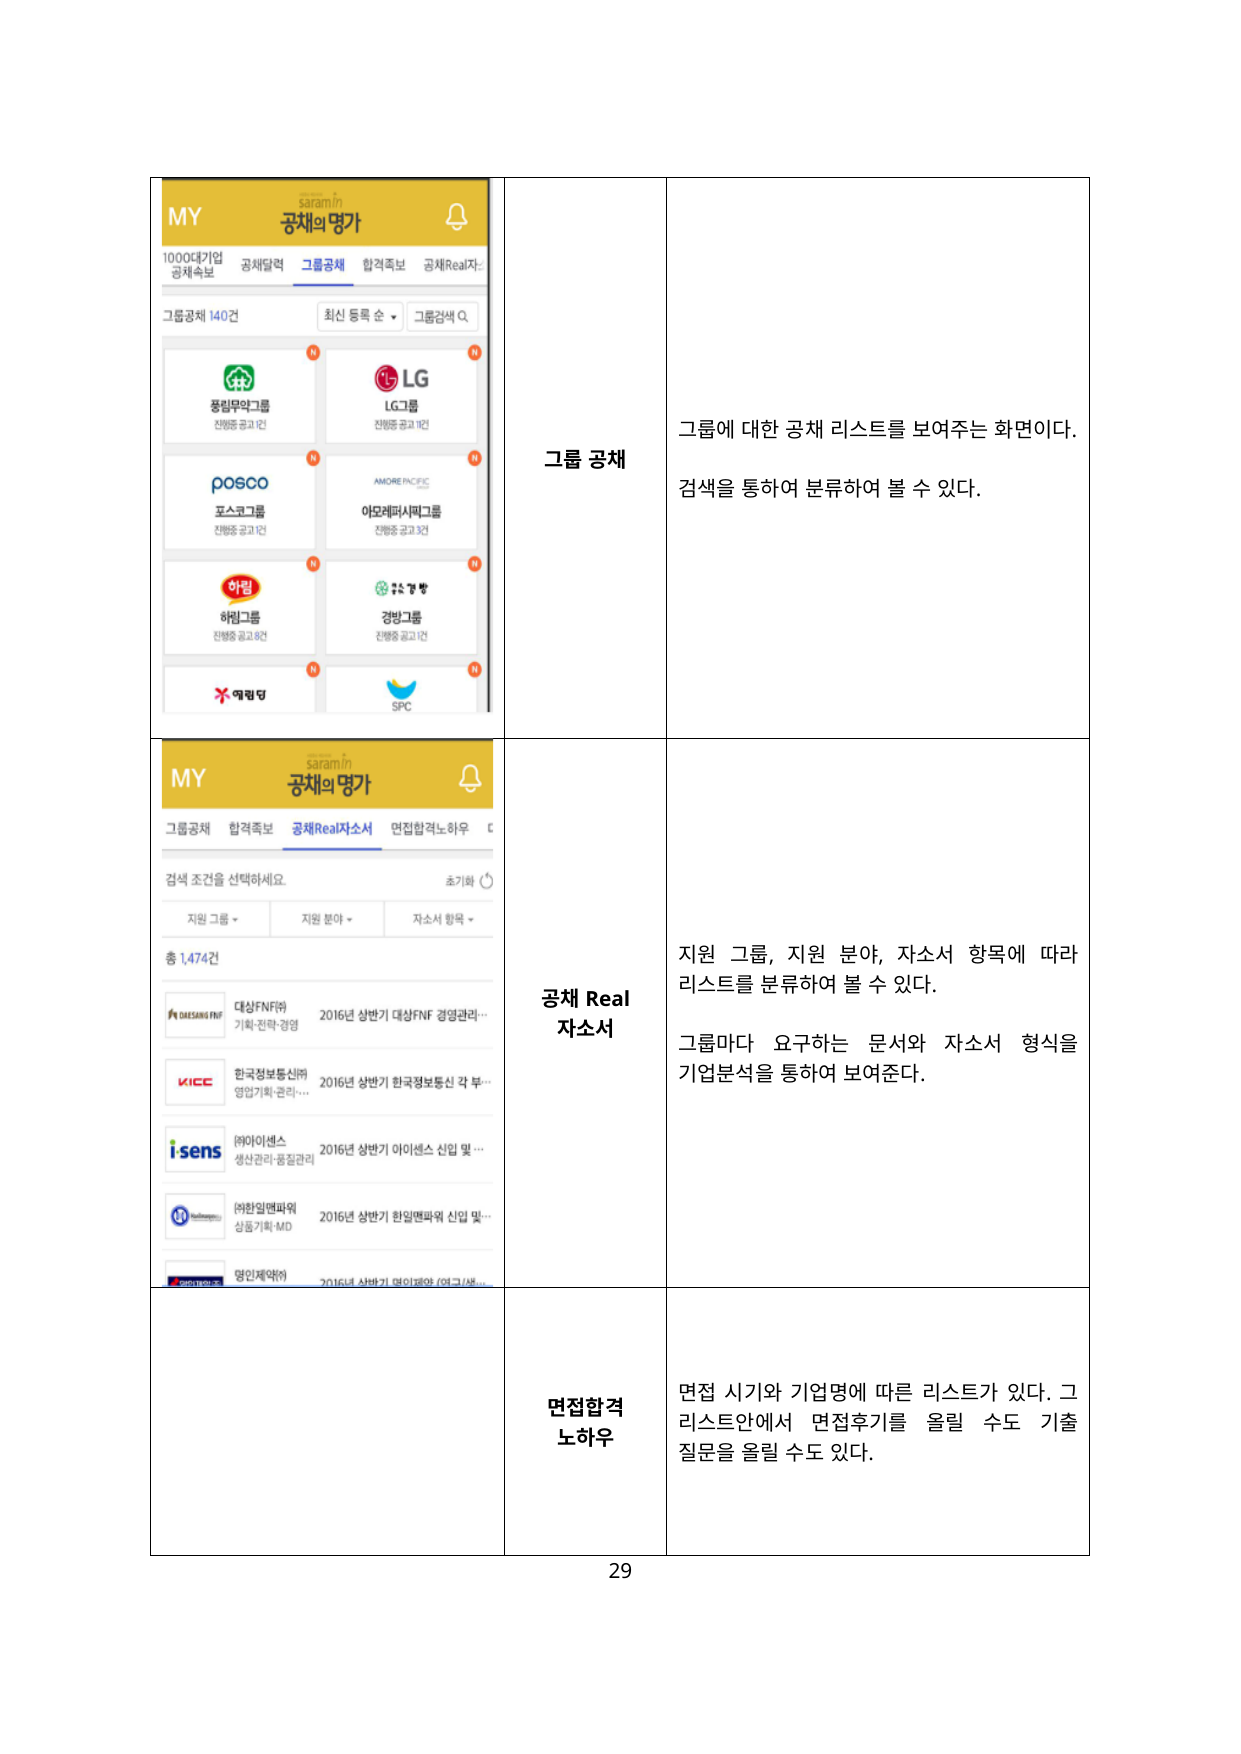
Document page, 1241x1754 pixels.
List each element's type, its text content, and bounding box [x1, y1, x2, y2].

table_cell 면접합격 노하우 [505, 1288, 666, 1555]
table_cell 지원 그룹, 지원 분야, 자소서 항목에 따라 리스트를 분류하여 볼 수 있다. 그룹마다 요구하는 문서와 자소서 형식을 기업분석을 통하여 보여준다. [667, 739, 1089, 1287]
table_cell 공채 Real 자소서 [505, 739, 666, 1287]
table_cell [667, 1288, 1089, 1555]
table_cell [494, 739, 504, 1287]
table_cell 그룹에 대한 공채 리스트를 보여주는 화면이다. 검색을 통하여 분류하여 볼 수 있다. [667, 178, 1089, 738]
table_cell [151, 178, 504, 738]
table_cell [151, 739, 161, 1287]
table_cell [151, 1288, 504, 1555]
table_cell 그룹 공채 [505, 178, 666, 738]
